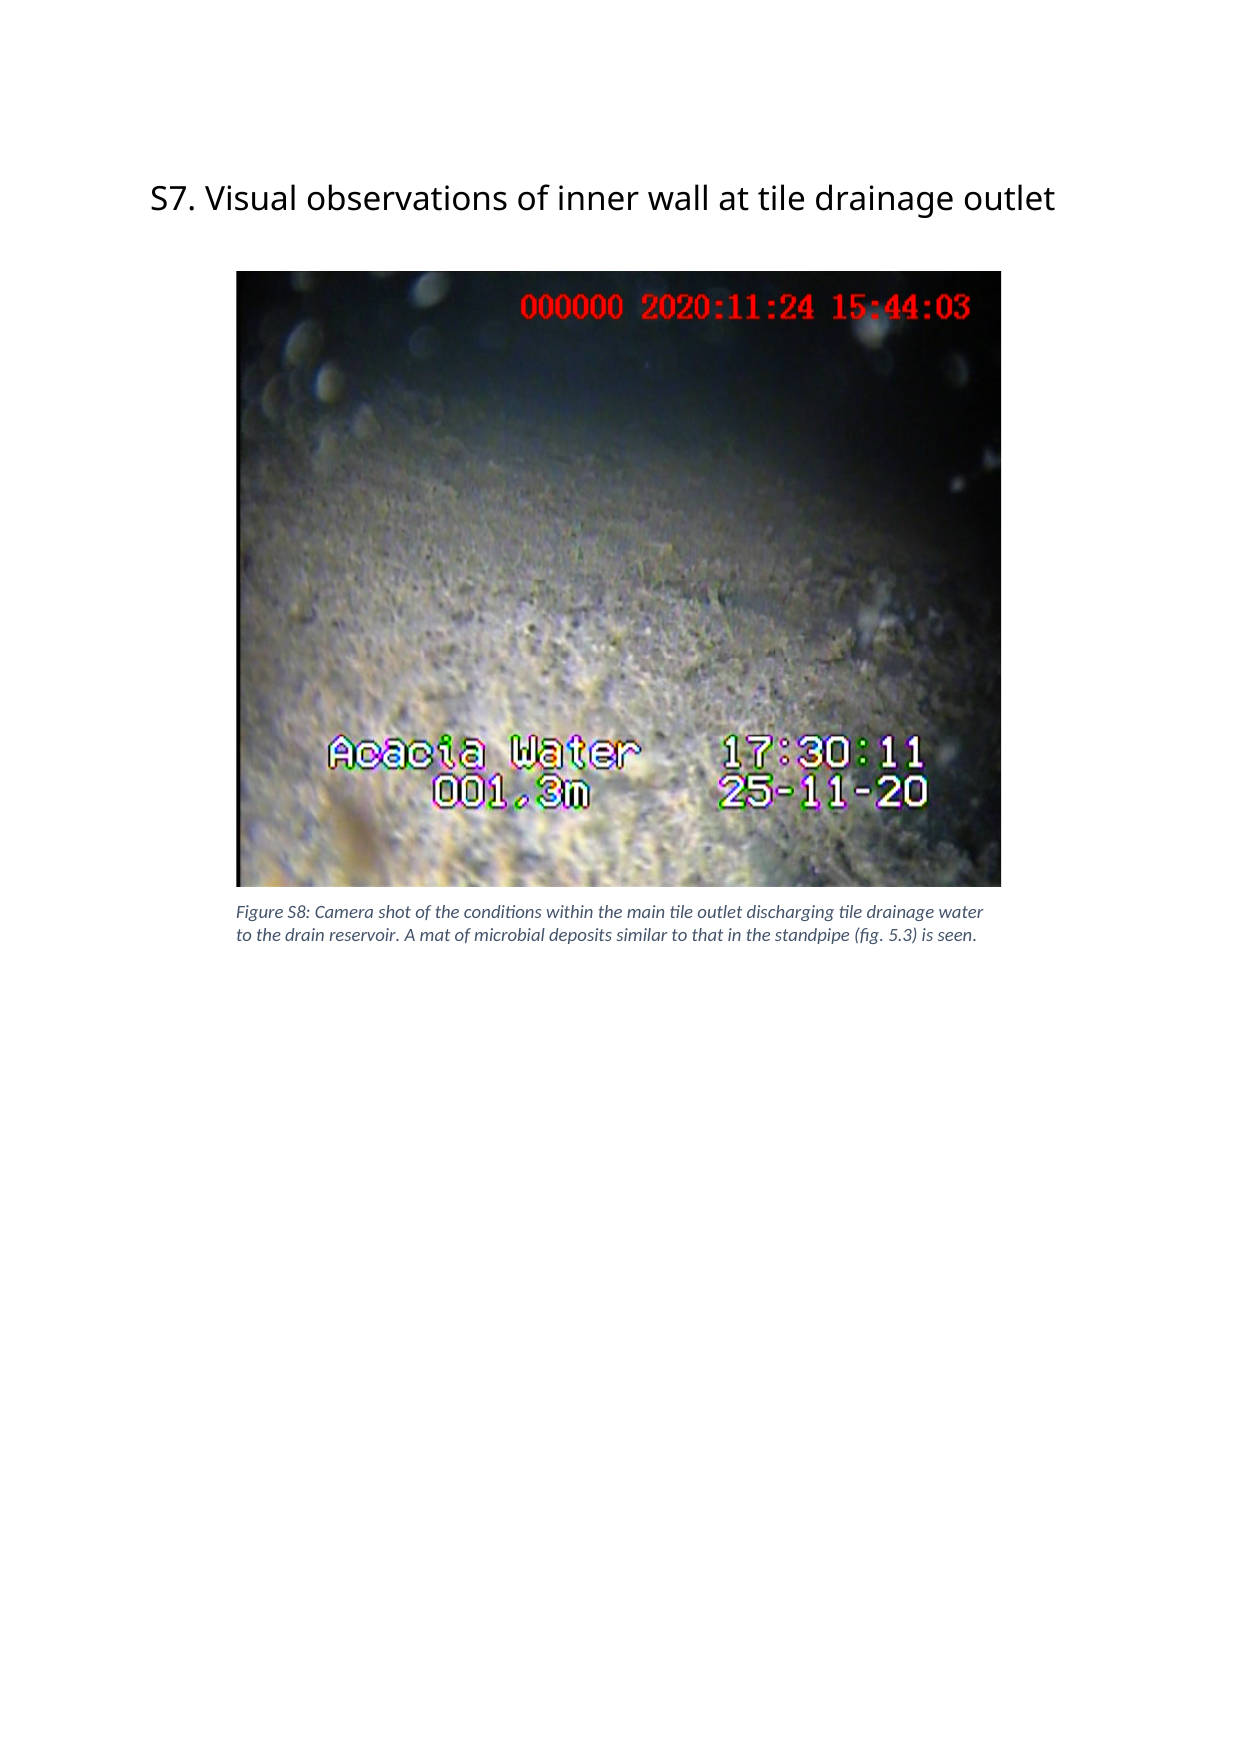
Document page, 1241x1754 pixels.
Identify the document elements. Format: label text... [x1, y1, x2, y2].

subtitle S7. Visual observations of inner wall at tile drainage outlet [150, 175, 1090, 220]
picture [236, 271, 1002, 887]
